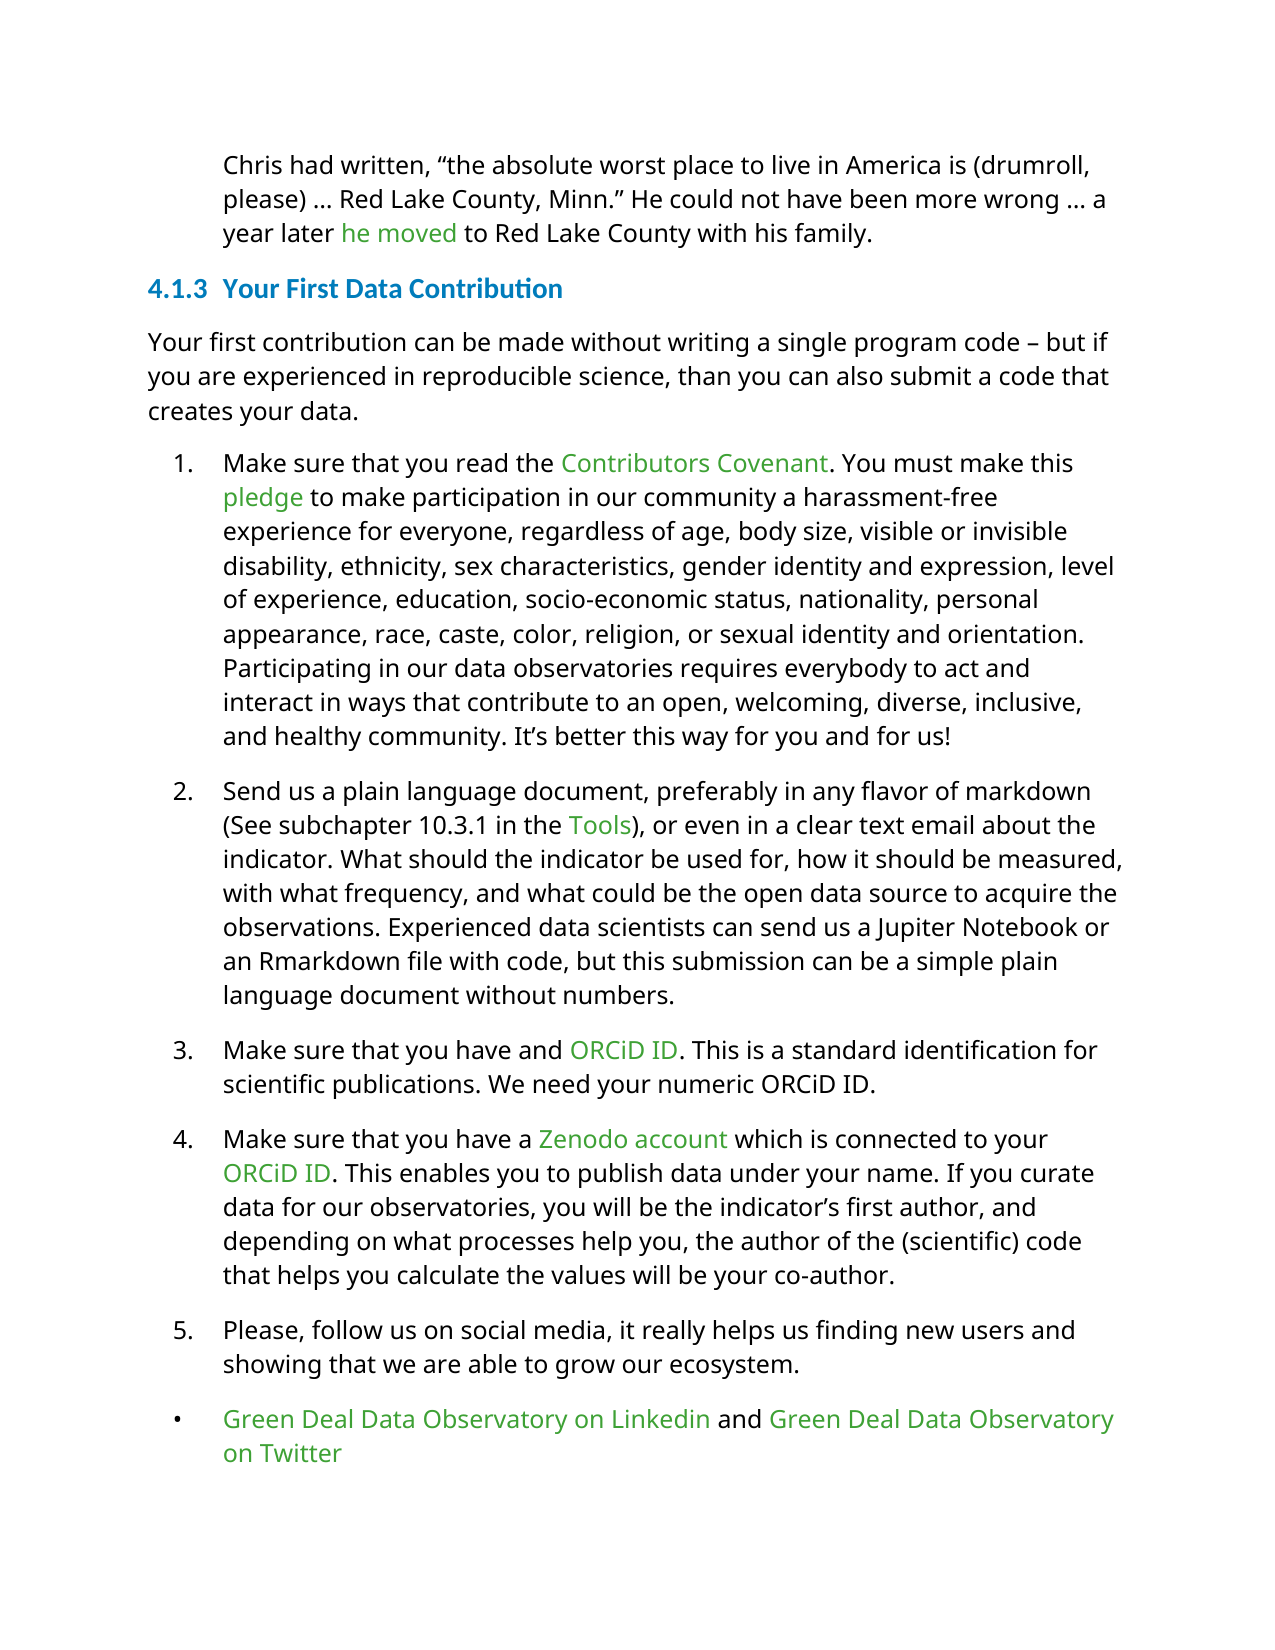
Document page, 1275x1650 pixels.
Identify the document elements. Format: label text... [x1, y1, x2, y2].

list Green Deal Data Observatory on Linkedin and Green Deal Data Observatory on Twitter [173, 1402, 1127, 1470]
list Please, follow us on social media, it really helps us finding new users and showing that we are able to grow our ecosystem. [173, 1313, 1127, 1381]
list Make sure that you have a Zenodo account which is connected to your ORCiD ID. This enables you to publish data under your name. If you curate data for our observatories, you will be the indicator’s first author, and depending on what processes help you, the author of the (scientific) code that helps you calculate the values will be your co-author. [173, 1122, 1127, 1292]
list Make sure that you have and ORCiD ID. This is a standard identification for scientific publications. We need your numeric ORCiD ID. [173, 1033, 1127, 1101]
list Send us a plain language document, preferably in any flavor of markdown (See subchapter 10.3.1 in the Tools), or even in a clear text email about the indicator. What should the indicator be used for, how it should be measured, with what frequency, and what could be the open data source to acquire the observations. Experienced data scientists can send us a Jupiter Notebook or an Rmarkdown file with code, but this submission can be a simple plain language document without numbers. [173, 773, 1127, 1012]
list Make sure that you read the Contributors Covenant. You must make this pledge to make participation in our community a harassment-free experience for everyone, regardless of age, body size, visible or invisible disability, ethnicity, sex characteristics, gender identity and expression, level of experience, education, socio-economic status, nationality, personal appearance, race, caste, color, religion, or sexual identity and orientation. Participating in our data observatories requires everybody to act and interact in ways that contribute to an open, welcoming, diverse, inclusive, and healthy community. It’s better this way for you and for us! [173, 446, 1127, 752]
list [173, 148, 1127, 250]
subtitle 4.1.3 Your First Data Contribution [148, 271, 1127, 306]
text Your first contribution can be made without writing a single program code – but if you are experienced in reproducible science, than you can also submit a code that creates your data. [148, 325, 1127, 427]
